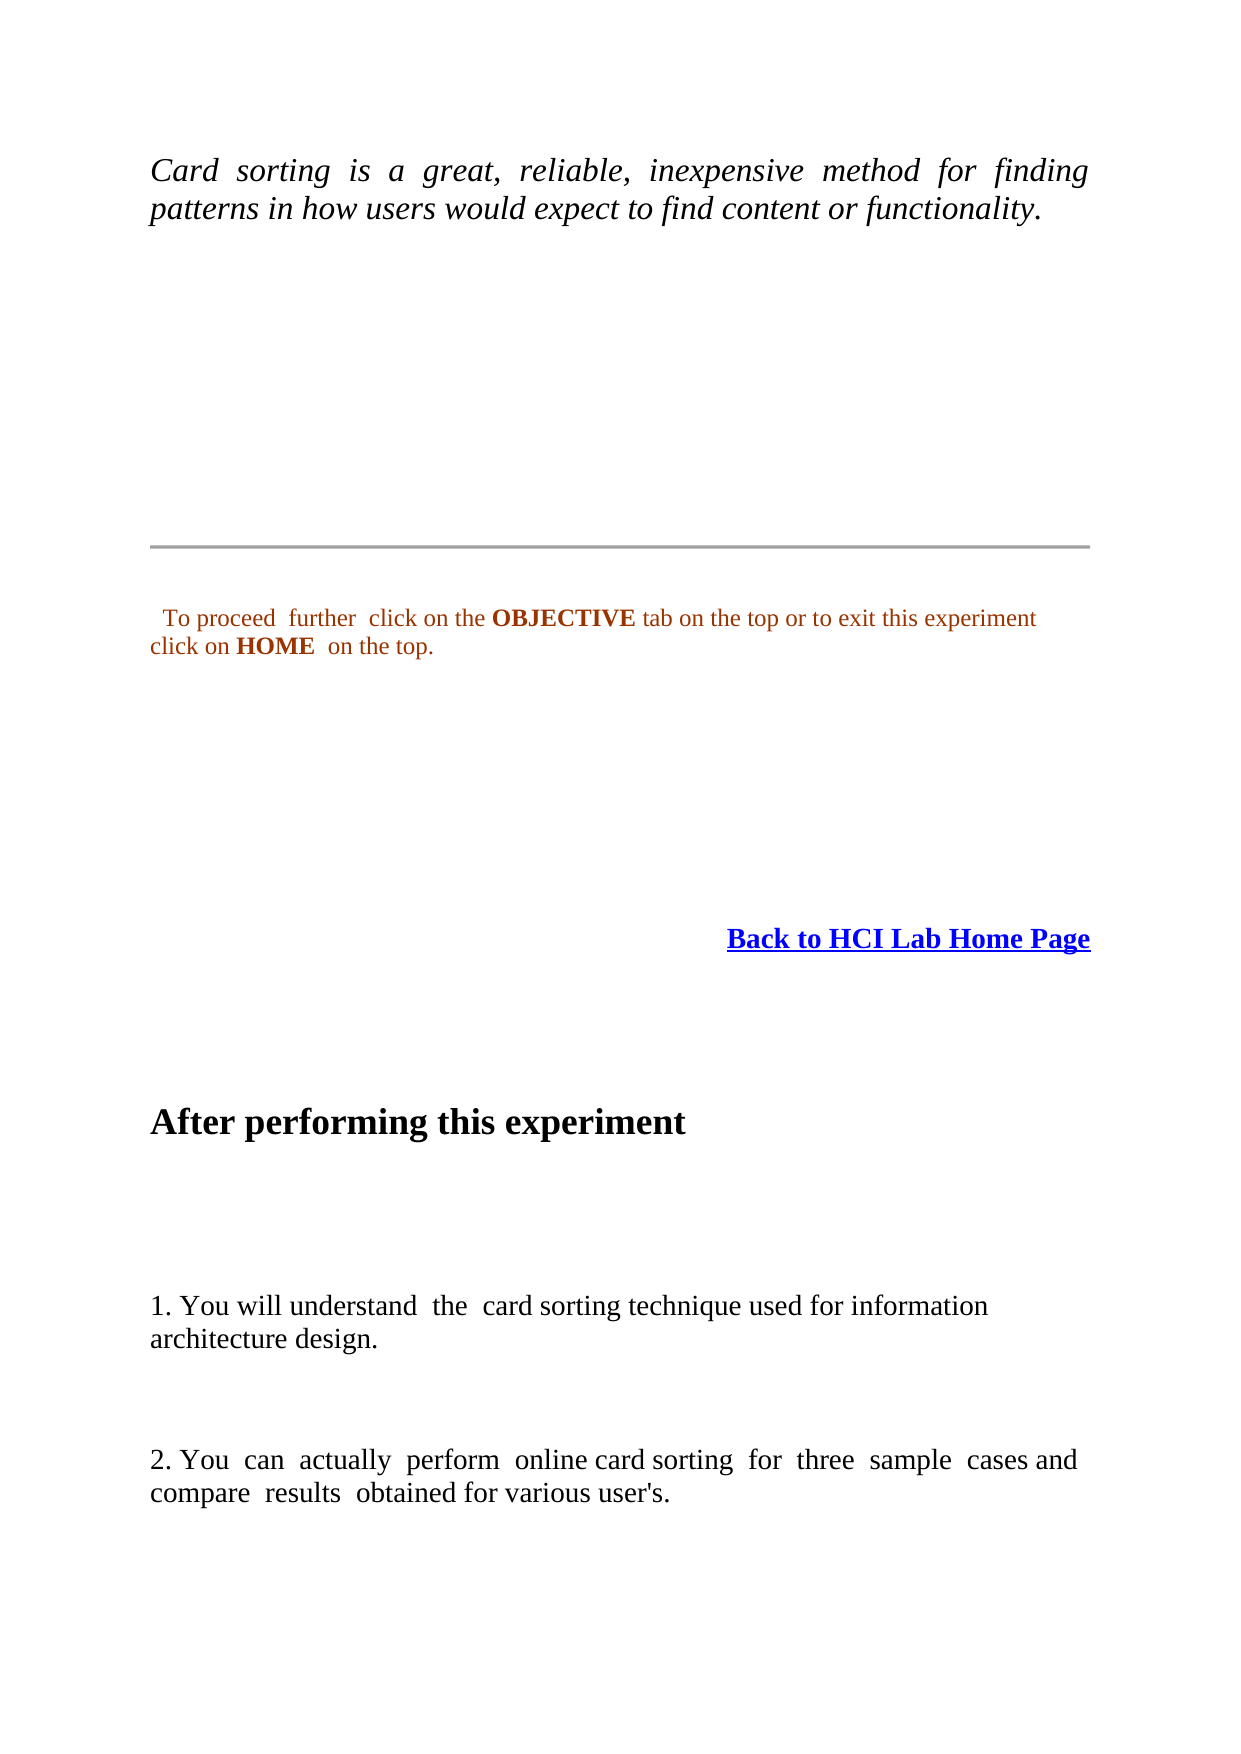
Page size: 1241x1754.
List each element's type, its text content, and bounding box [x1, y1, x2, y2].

text To proceed further click on the OBJECTIVE tab on the top or to exit this experiment click on HOME on the top. [150, 603, 1090, 660]
text Back to HCI Lab Home Page [150, 921, 1090, 954]
text After performing this experiment [150, 1099, 1090, 1143]
text 1. You will understand the card sorting technique used for information architecture design. [150, 1288, 1090, 1355]
text Card sorting is a great, reliable, inexpensive method for finding patterns in how users would expect to find content or functionality. [150, 150, 1090, 227]
text 2. You can actually perform online card sorting for three sample cases and compare results obtained for various user's. [150, 1442, 1090, 1509]
